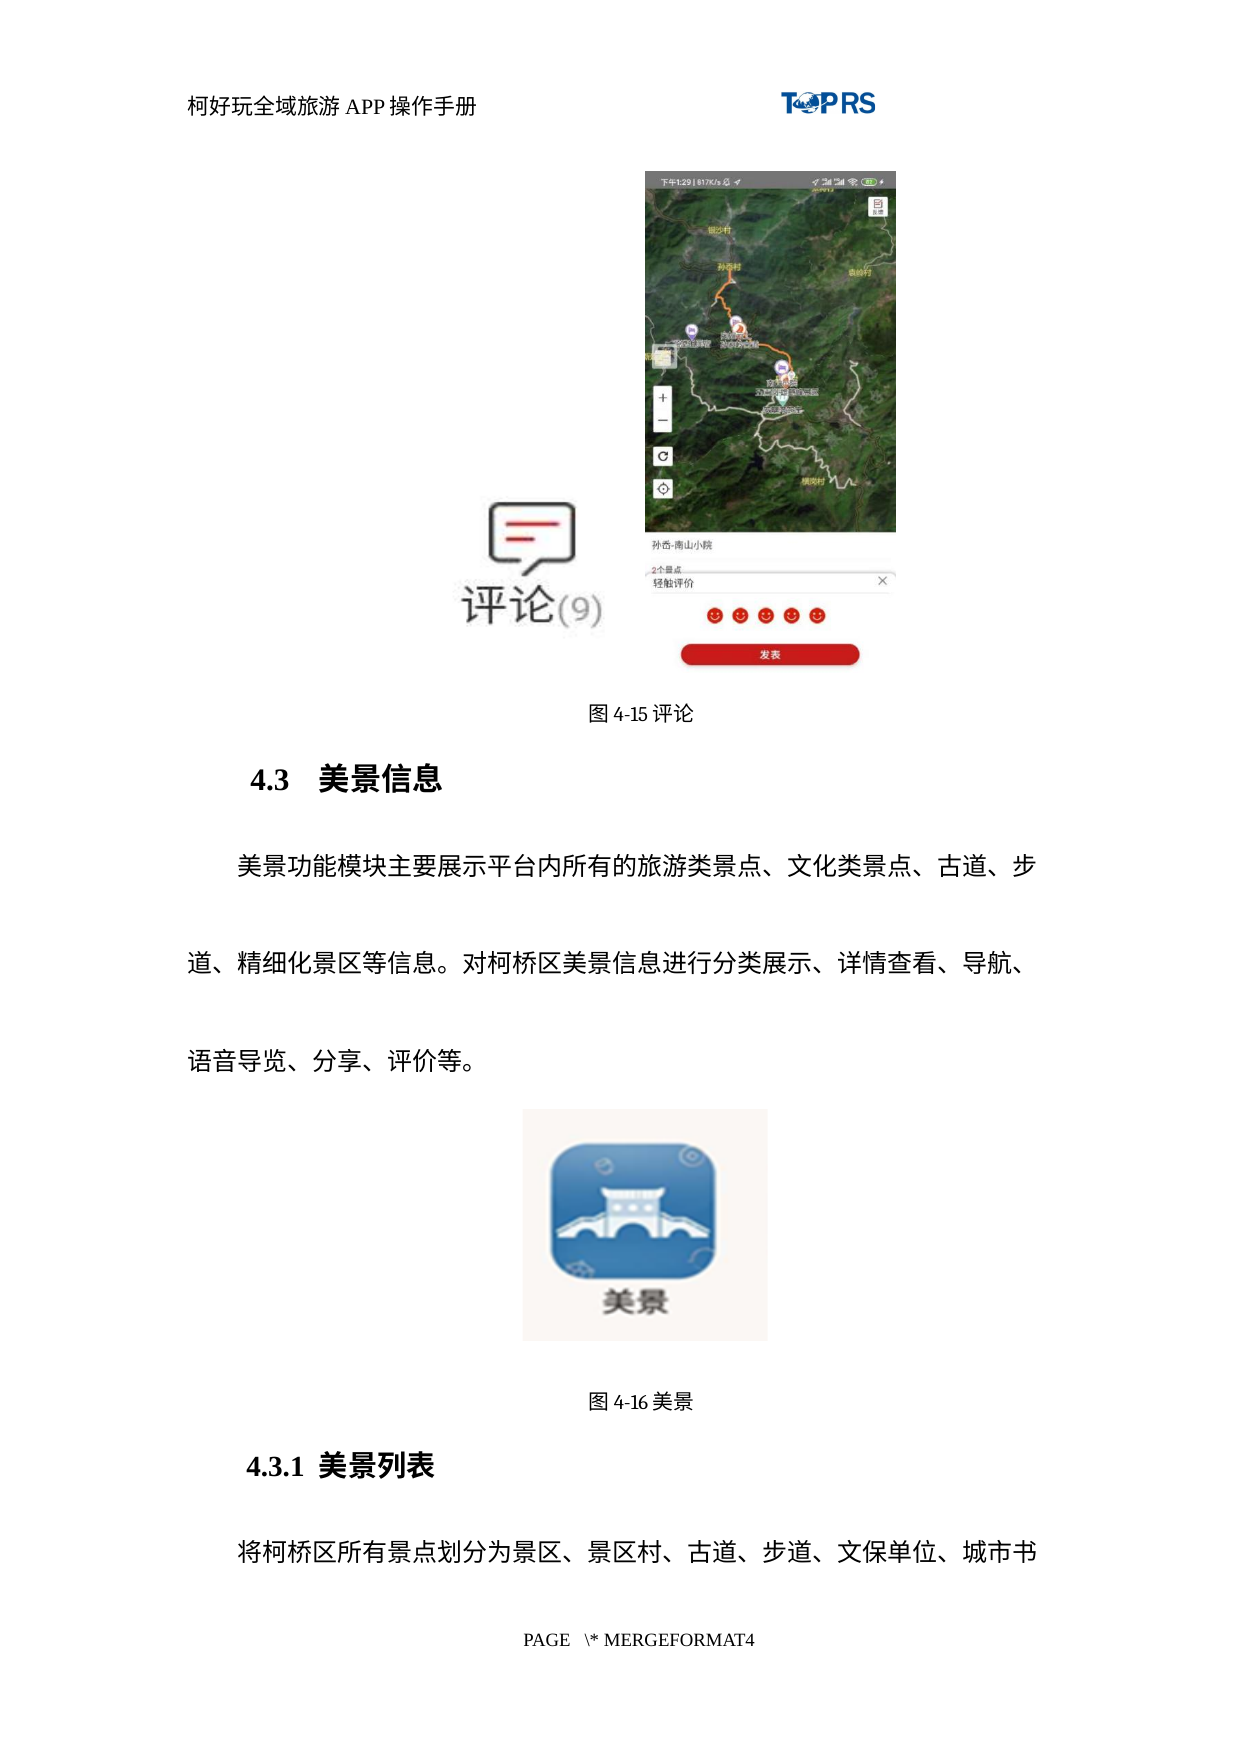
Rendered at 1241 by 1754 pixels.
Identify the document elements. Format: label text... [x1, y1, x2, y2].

picture [522, 1109, 768, 1341]
picture [780, 91, 876, 114]
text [187, 1518, 1053, 1583]
picture [394, 171, 896, 673]
subtitle 美景信息 [187, 744, 1053, 809]
text 美景功能模块主要展示平台内所有的旅游类景点、文化类景点、古道、步道、精细化景区等信息。对柯桥区美景信息进行分类展示、详情查看、导航、语音导览、分享、评价等。 [187, 832, 1053, 1092]
subtitle 美景列表 [187, 1432, 1053, 1497]
